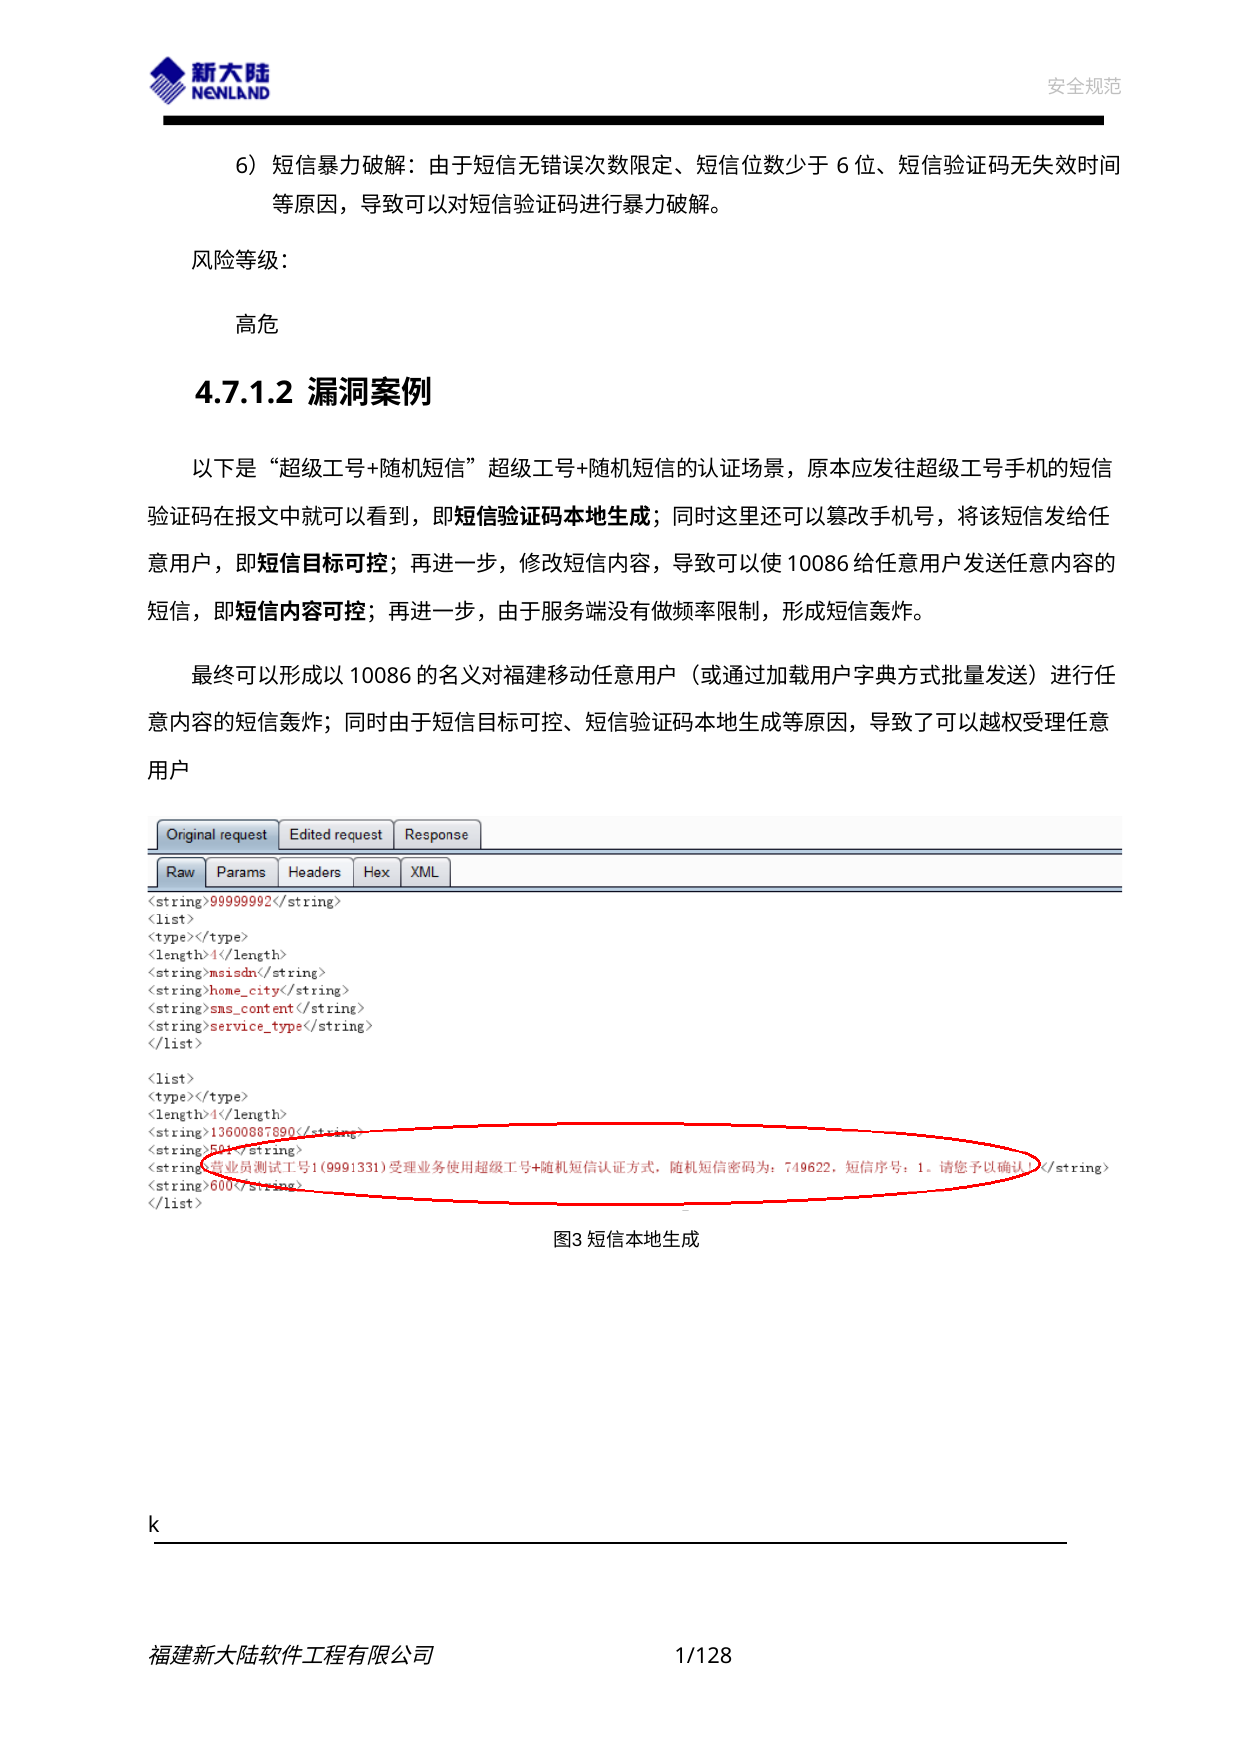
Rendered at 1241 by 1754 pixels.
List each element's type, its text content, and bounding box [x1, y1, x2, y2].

text 以下是“超级工号+随机短信”超级工号+随机短信的认证场景，原本应发往超级工号手机的短信验证码在报文中就可以看到，即短信验证码本地生成；同时这里还可以篡改手机号，将该短信发给任意用户，即短信目标可控；再进一步，修改短信内容，导致可以使10086给任意用户发送任意内容的短信，即短信内容可控；再进一步，由于服务端没有做频率限制，形成短信轰炸。 [148, 451, 1122, 626]
picture [147, 816, 1123, 1211]
text 高危 [148, 307, 1122, 339]
picture [147, 55, 273, 107]
text 风险等级： [148, 243, 1122, 275]
text 短信本地生成 [148, 1225, 1122, 1252]
list 短信暴力破解：由于短信无错误次数限定、短信位数少于6位、短信验证码无失效时间等原因，导致可以对短信验证码进行暴力破解。 [235, 148, 1122, 219]
subtitle 漏洞案例 [195, 367, 1122, 412]
text 最终可以形成以10086的名义对福建移动任意用户（或通过加载用户字典方式批量发送）进行任意内容的短信轰炸；同时由于短信目标可控、短信验证码本地生成等原因，导致了可以越权受理任意用户 [148, 658, 1122, 784]
